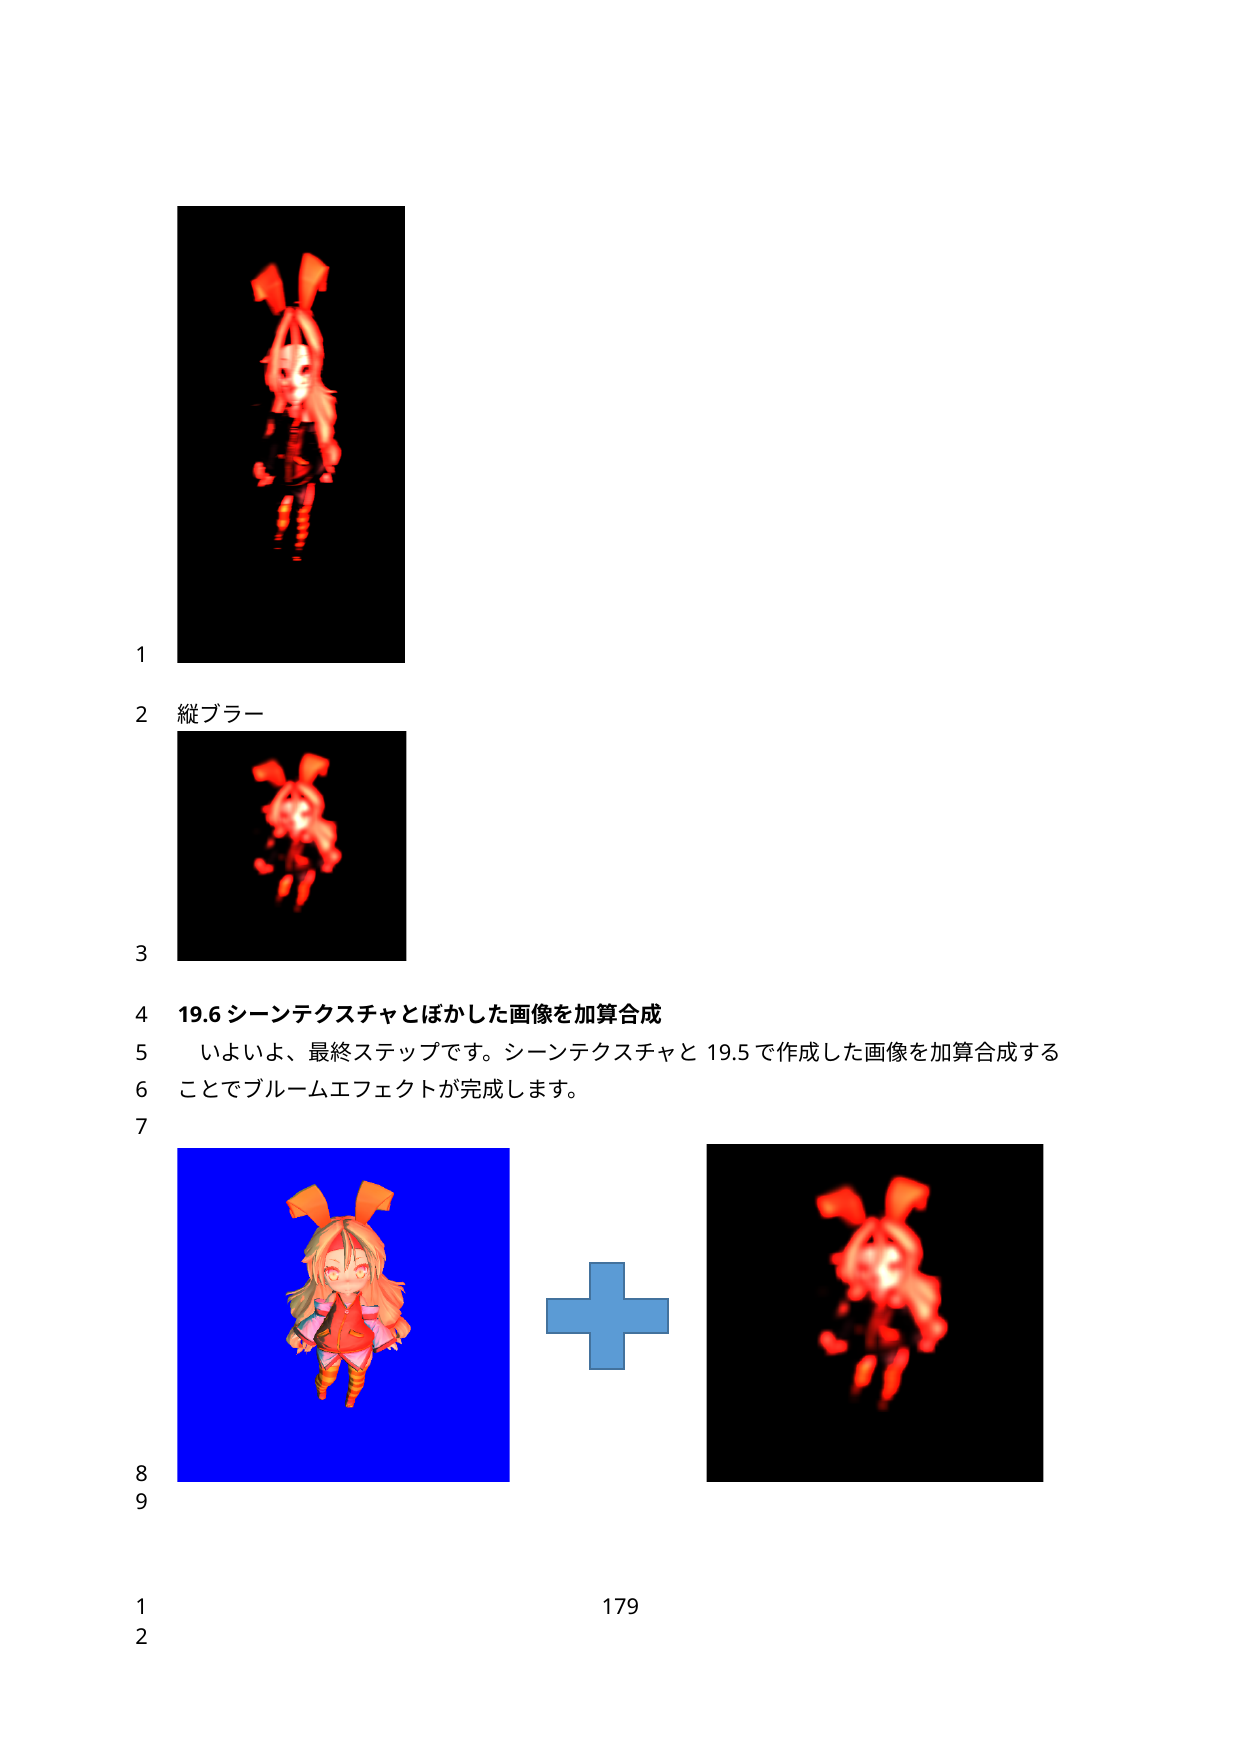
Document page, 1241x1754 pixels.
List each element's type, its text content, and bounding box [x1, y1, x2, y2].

picture [177, 1148, 510, 1482]
text 縦ブラー [177, 694, 1063, 732]
picture [177, 731, 407, 961]
text 19.6 シーンテクスチャとぼかした画像を加算合成 [177, 994, 1063, 1032]
picture [177, 206, 405, 663]
picture [706, 1144, 1044, 1482]
text いよいよ、最終ステップです。シーンテクスチャと19.5で作成した画像を加算合成することでブルームエフェクトが完成します。 [177, 1032, 1063, 1107]
